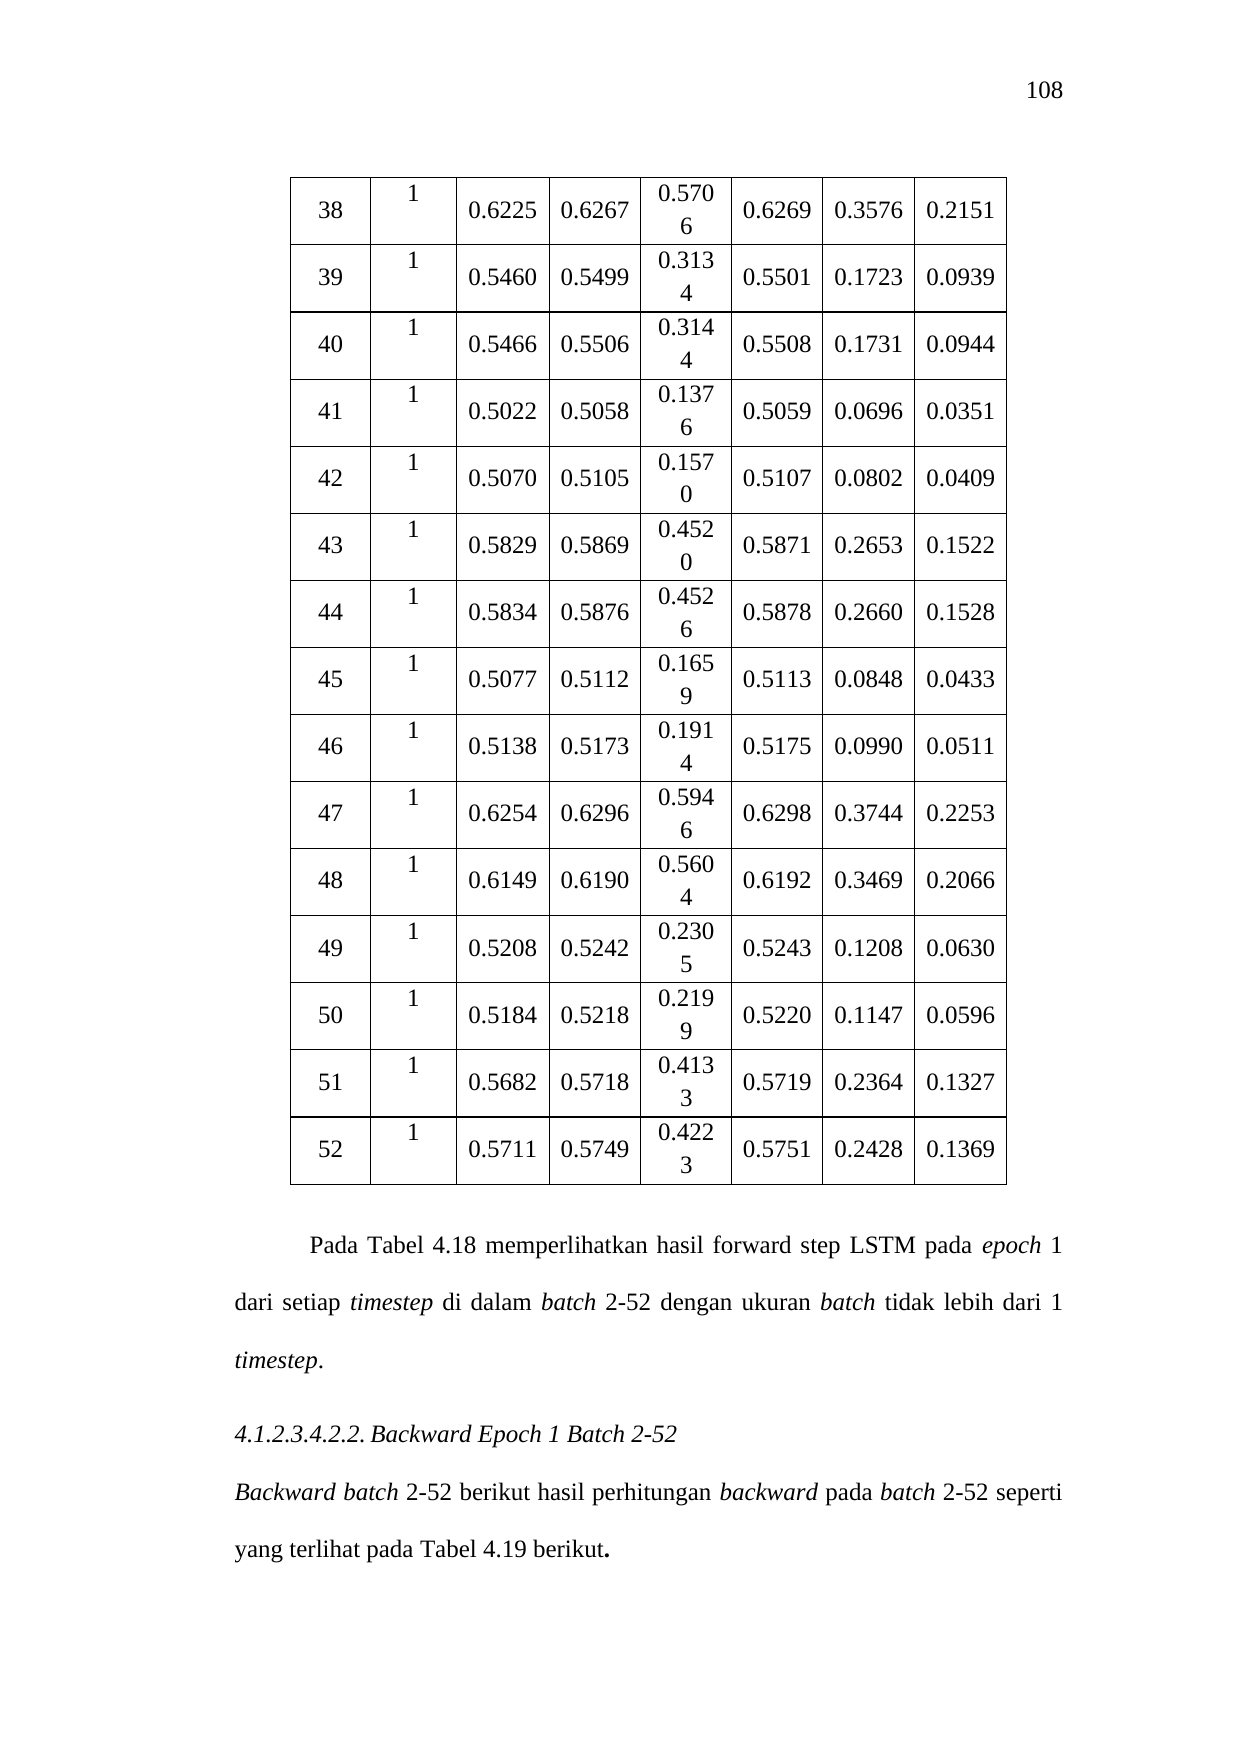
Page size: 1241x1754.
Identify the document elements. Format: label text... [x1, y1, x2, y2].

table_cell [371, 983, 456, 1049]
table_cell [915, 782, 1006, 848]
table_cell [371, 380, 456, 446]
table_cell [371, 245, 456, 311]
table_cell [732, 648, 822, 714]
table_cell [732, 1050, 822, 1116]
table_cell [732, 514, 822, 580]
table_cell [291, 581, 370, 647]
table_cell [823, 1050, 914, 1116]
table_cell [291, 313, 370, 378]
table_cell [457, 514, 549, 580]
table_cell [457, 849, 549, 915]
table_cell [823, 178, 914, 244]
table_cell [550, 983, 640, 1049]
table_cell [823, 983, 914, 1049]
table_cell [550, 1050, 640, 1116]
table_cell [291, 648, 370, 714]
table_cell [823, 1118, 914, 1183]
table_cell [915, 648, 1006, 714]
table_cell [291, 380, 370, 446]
subtitle Backward Epoch 1 Batch 2-52 [234, 1419, 1063, 1448]
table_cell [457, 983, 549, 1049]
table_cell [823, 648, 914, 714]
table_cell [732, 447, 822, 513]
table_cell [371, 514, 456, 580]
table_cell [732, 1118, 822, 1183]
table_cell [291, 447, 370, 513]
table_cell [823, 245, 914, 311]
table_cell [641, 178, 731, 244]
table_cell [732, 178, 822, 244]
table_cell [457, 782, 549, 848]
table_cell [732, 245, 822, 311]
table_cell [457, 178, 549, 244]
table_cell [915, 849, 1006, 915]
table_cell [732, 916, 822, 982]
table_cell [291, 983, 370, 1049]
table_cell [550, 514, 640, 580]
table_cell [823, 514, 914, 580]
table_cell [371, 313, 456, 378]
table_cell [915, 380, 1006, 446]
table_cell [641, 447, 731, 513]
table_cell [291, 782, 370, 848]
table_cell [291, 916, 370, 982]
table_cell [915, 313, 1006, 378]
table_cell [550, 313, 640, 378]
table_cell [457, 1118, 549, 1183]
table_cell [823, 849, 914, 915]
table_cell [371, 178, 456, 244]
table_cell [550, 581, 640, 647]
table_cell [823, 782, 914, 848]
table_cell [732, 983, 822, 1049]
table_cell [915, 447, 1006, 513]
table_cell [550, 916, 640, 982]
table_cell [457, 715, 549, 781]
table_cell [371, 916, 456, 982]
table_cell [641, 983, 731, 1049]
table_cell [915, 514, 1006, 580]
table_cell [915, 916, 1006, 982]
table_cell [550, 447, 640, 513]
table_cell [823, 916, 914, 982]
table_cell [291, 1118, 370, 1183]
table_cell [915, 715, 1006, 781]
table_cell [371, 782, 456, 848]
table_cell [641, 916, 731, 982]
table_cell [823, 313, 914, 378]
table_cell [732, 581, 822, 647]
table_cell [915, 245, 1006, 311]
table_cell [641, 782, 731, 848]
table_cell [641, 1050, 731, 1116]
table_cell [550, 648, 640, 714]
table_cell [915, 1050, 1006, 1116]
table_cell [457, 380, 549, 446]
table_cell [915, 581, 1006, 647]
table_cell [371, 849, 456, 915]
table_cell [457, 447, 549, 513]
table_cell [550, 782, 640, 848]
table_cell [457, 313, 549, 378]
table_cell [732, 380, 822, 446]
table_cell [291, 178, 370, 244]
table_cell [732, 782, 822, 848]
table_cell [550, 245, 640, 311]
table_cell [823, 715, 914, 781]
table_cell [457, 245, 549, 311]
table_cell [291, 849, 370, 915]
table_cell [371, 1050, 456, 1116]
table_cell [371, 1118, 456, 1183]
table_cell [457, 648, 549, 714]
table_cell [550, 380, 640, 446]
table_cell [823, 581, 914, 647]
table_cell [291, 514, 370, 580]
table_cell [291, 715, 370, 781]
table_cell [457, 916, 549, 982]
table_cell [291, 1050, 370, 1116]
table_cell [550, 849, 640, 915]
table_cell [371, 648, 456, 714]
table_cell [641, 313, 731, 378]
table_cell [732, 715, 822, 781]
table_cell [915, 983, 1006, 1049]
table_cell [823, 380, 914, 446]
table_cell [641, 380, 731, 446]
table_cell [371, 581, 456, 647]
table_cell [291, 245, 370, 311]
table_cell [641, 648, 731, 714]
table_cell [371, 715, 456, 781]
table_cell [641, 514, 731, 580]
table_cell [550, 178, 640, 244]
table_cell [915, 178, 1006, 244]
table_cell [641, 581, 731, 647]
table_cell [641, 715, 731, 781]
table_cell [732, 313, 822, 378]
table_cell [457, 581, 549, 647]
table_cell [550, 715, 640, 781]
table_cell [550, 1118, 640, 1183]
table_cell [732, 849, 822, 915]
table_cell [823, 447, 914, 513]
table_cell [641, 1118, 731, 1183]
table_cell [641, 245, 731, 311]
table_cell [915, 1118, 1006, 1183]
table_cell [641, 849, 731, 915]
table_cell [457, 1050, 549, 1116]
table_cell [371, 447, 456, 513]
